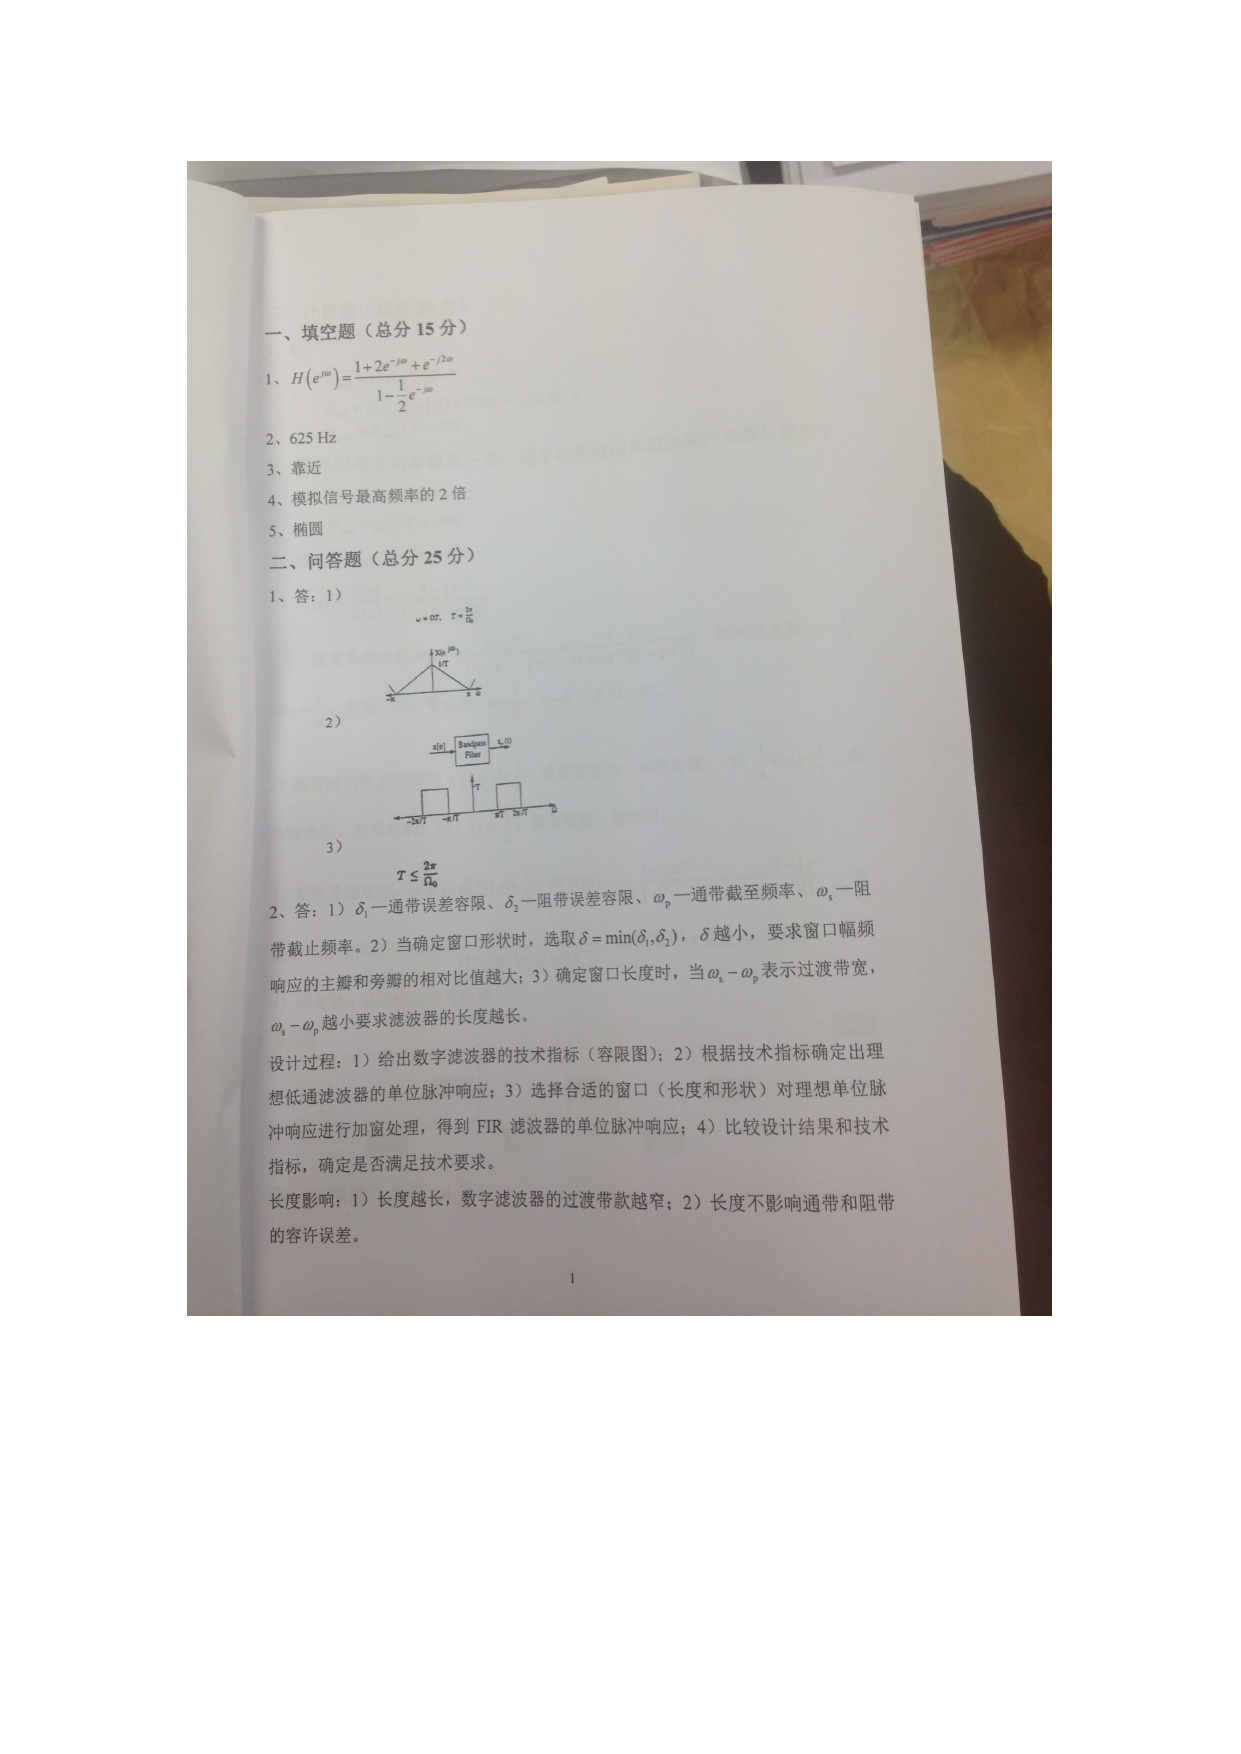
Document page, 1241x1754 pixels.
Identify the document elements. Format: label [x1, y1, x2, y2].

picture [187, 161, 1052, 1316]
